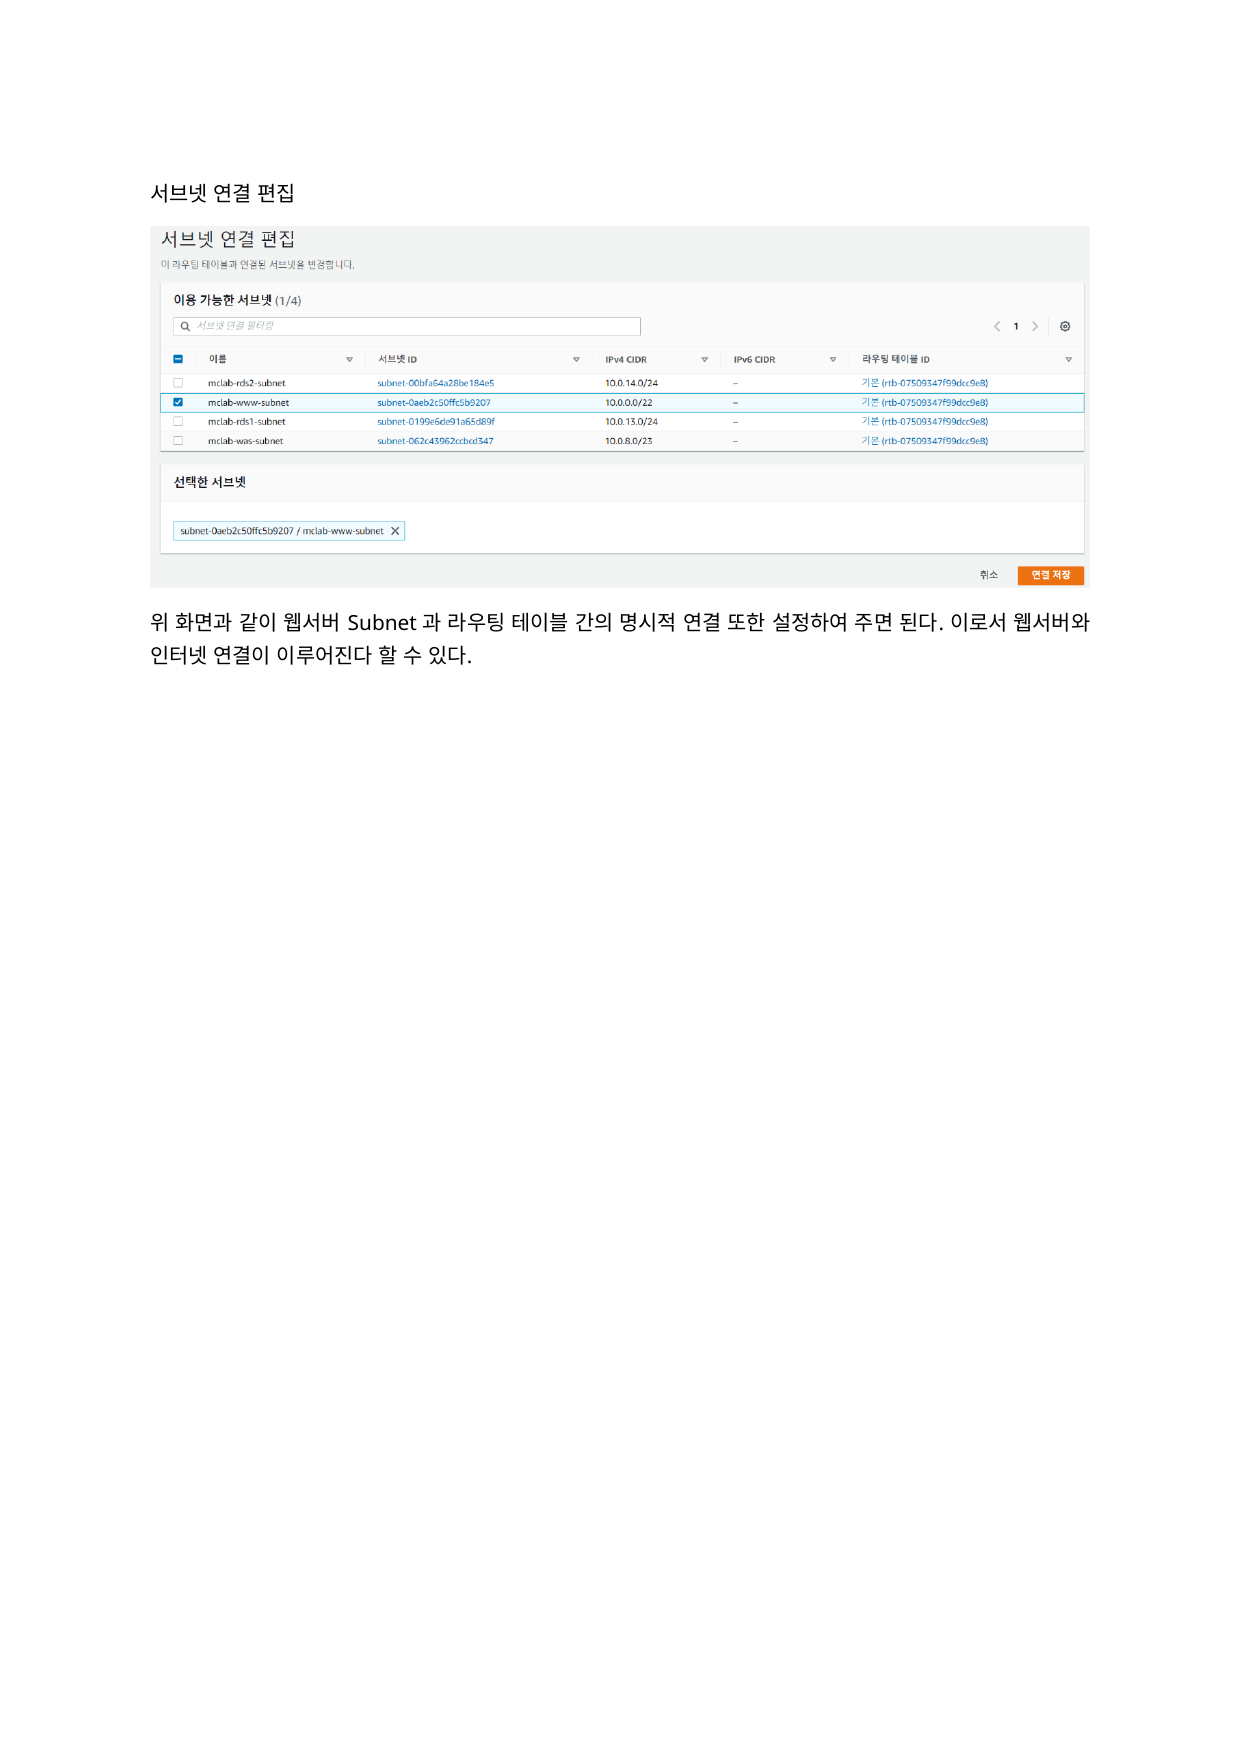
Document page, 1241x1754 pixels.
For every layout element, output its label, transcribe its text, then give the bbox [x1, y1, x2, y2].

subtitle 서브넷 연결 편집 [150, 177, 1090, 207]
picture [150, 226, 1090, 588]
text 위 화면과 같이 웹서버 Subnet 과 라우팅 테이블 간의 명시적 연결 또한 설정하여 주면 된다. 이로서 웹서버와 인터넷 연결이 이루어진다 할 수 있다. [150, 607, 1090, 669]
